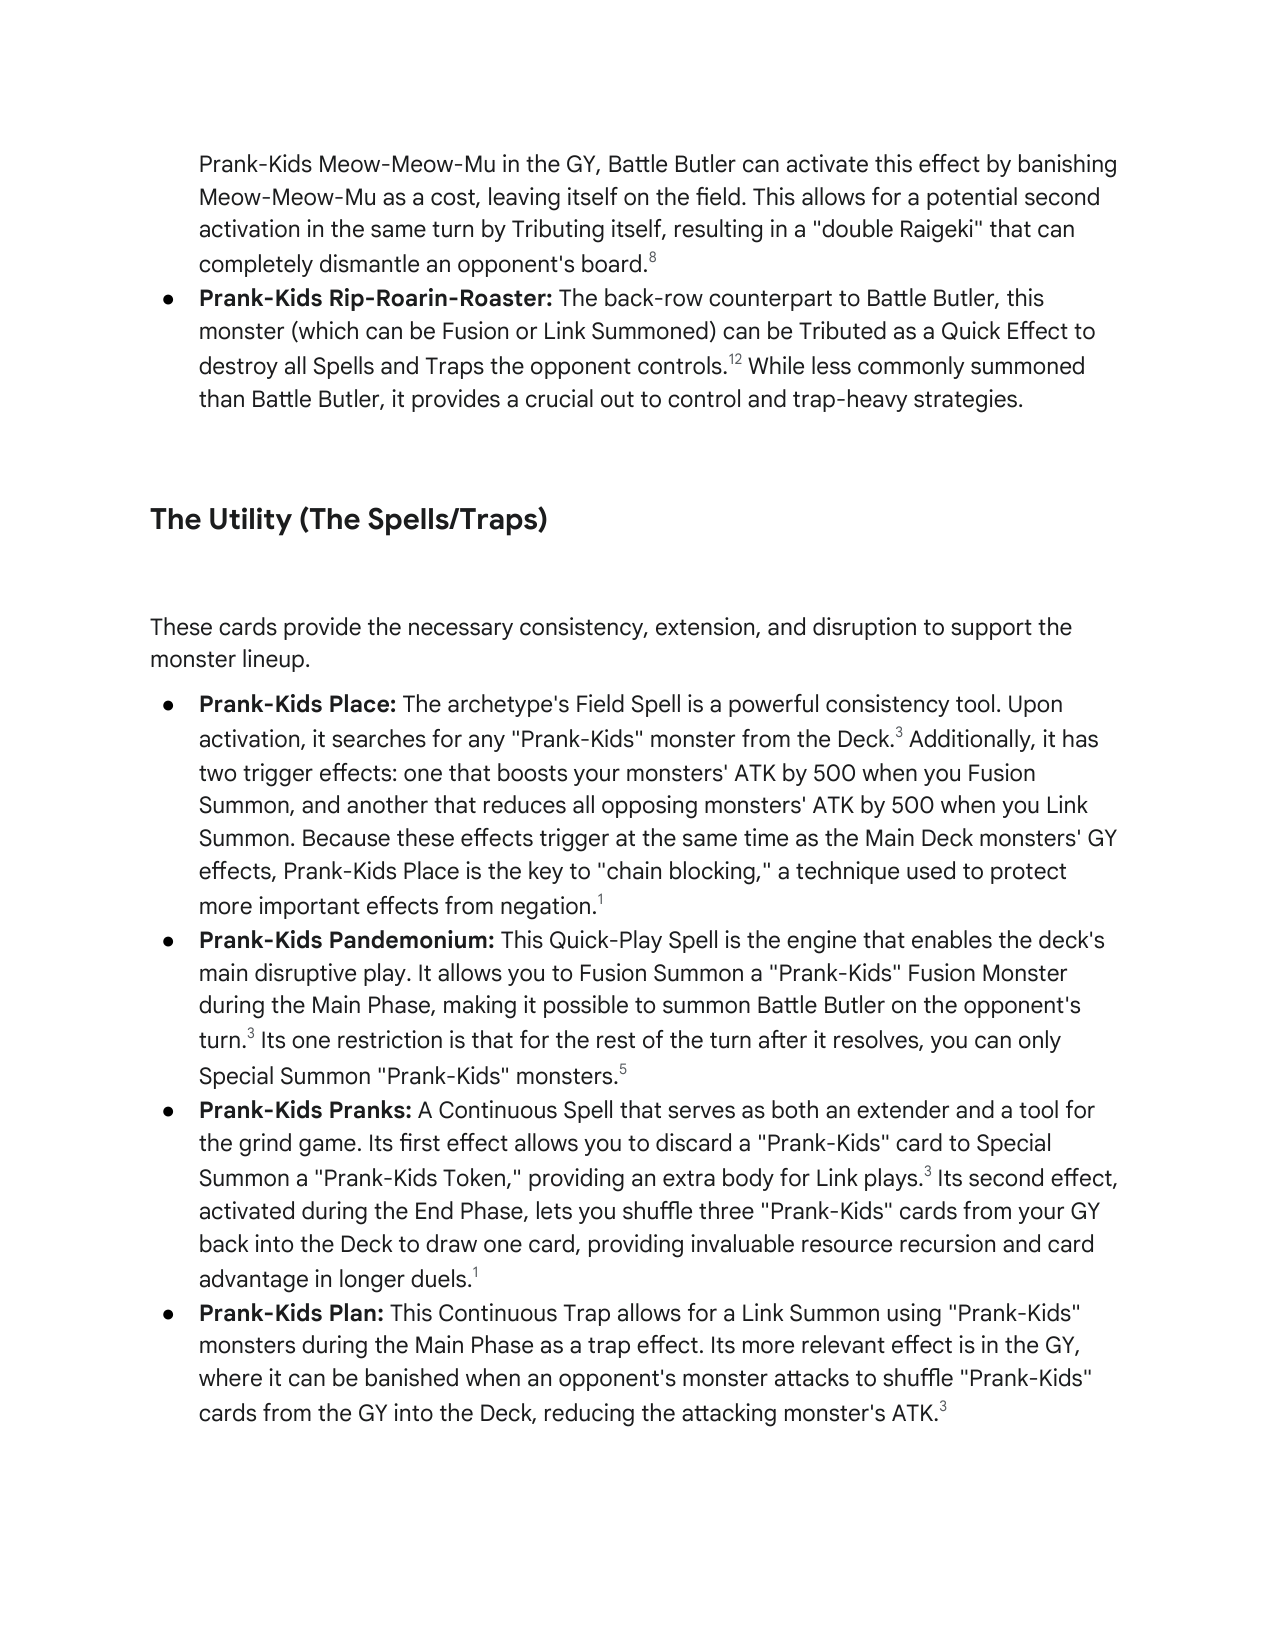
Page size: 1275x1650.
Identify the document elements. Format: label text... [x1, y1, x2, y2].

list Prank-Kids Place: The archetype's Field Spell is a powerful consistency tool. Upon activation, it searches for any "Prank-Kids" monster from the Deck.3 Additionally, it has two trigger effects: one that boosts your monsters' ATK by 500 when you Fusion Summon, and another that reduces all opposing monsters' ATK by 500 when you Link Summon. Because these effects trigger at the same time as the Main Deck monsters' GY effects, Prank-Kids Place is the key to "chain blocking," a technique used to protect more important effects from negation.1 [161, 691, 1125, 922]
list Prank-Kids Pranks: A Continuous Spell that serves as both an extender and a tool for the grind game. Its first effect allows you to discard a "Prank-Kids" card to Special Summon a "Prank-Kids Token," providing an extra body for Link plays.3 Its second effect, activated during the End Phase, lets you shuffle three "Prank-Kids" cards from your GY back into the Deck to draw one card, providing invaluable resource recursion and card advantage in longer duels.1 [161, 1096, 1125, 1294]
text These cards provide the necessary consistency, extension, and disruption to support the monster lineup. [150, 613, 1125, 674]
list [161, 150, 1125, 280]
subtitle The Utility (The Spells/Traps) [150, 501, 1125, 537]
list Prank-Kids Pandemonium: This Quick-Play Spell is the engine that enables the deck's main disruptive play. It allows you to Fusion Summon a "Prank-Kids" Fusion Monster during the Main Phase, making it possible to summon Battle Butler on the opponent's turn.3 Its one restriction is that for the rest of the turn after it resolves, you can only Special Summon "Prank-Kids" monsters.5 [161, 926, 1125, 1092]
list Prank-Kids Plan: This Continuous Trap allows for a Link Summon using "Prank-Kids" monsters during the Main Phase as a trap effect. Its more relevant effect is in the GY, where it can be banished when an opponent's monster attacks to shuffle "Prank-Kids" cards from the GY into the Deck, reducing the attacking monster's ATK.3 [161, 1299, 1125, 1429]
list Prank-Kids Rip-Roarin-Roaster: The back-row counterpart to Battle Butler, this monster (which can be Fusion or Link Summoned) can be Tributed as a Quick Effect to destroy all Spells and Traps the opponent controls.12 While less commonly summoned than Battle Butler, it provides a crucial out to control and trap-heavy strategies. [161, 284, 1125, 414]
